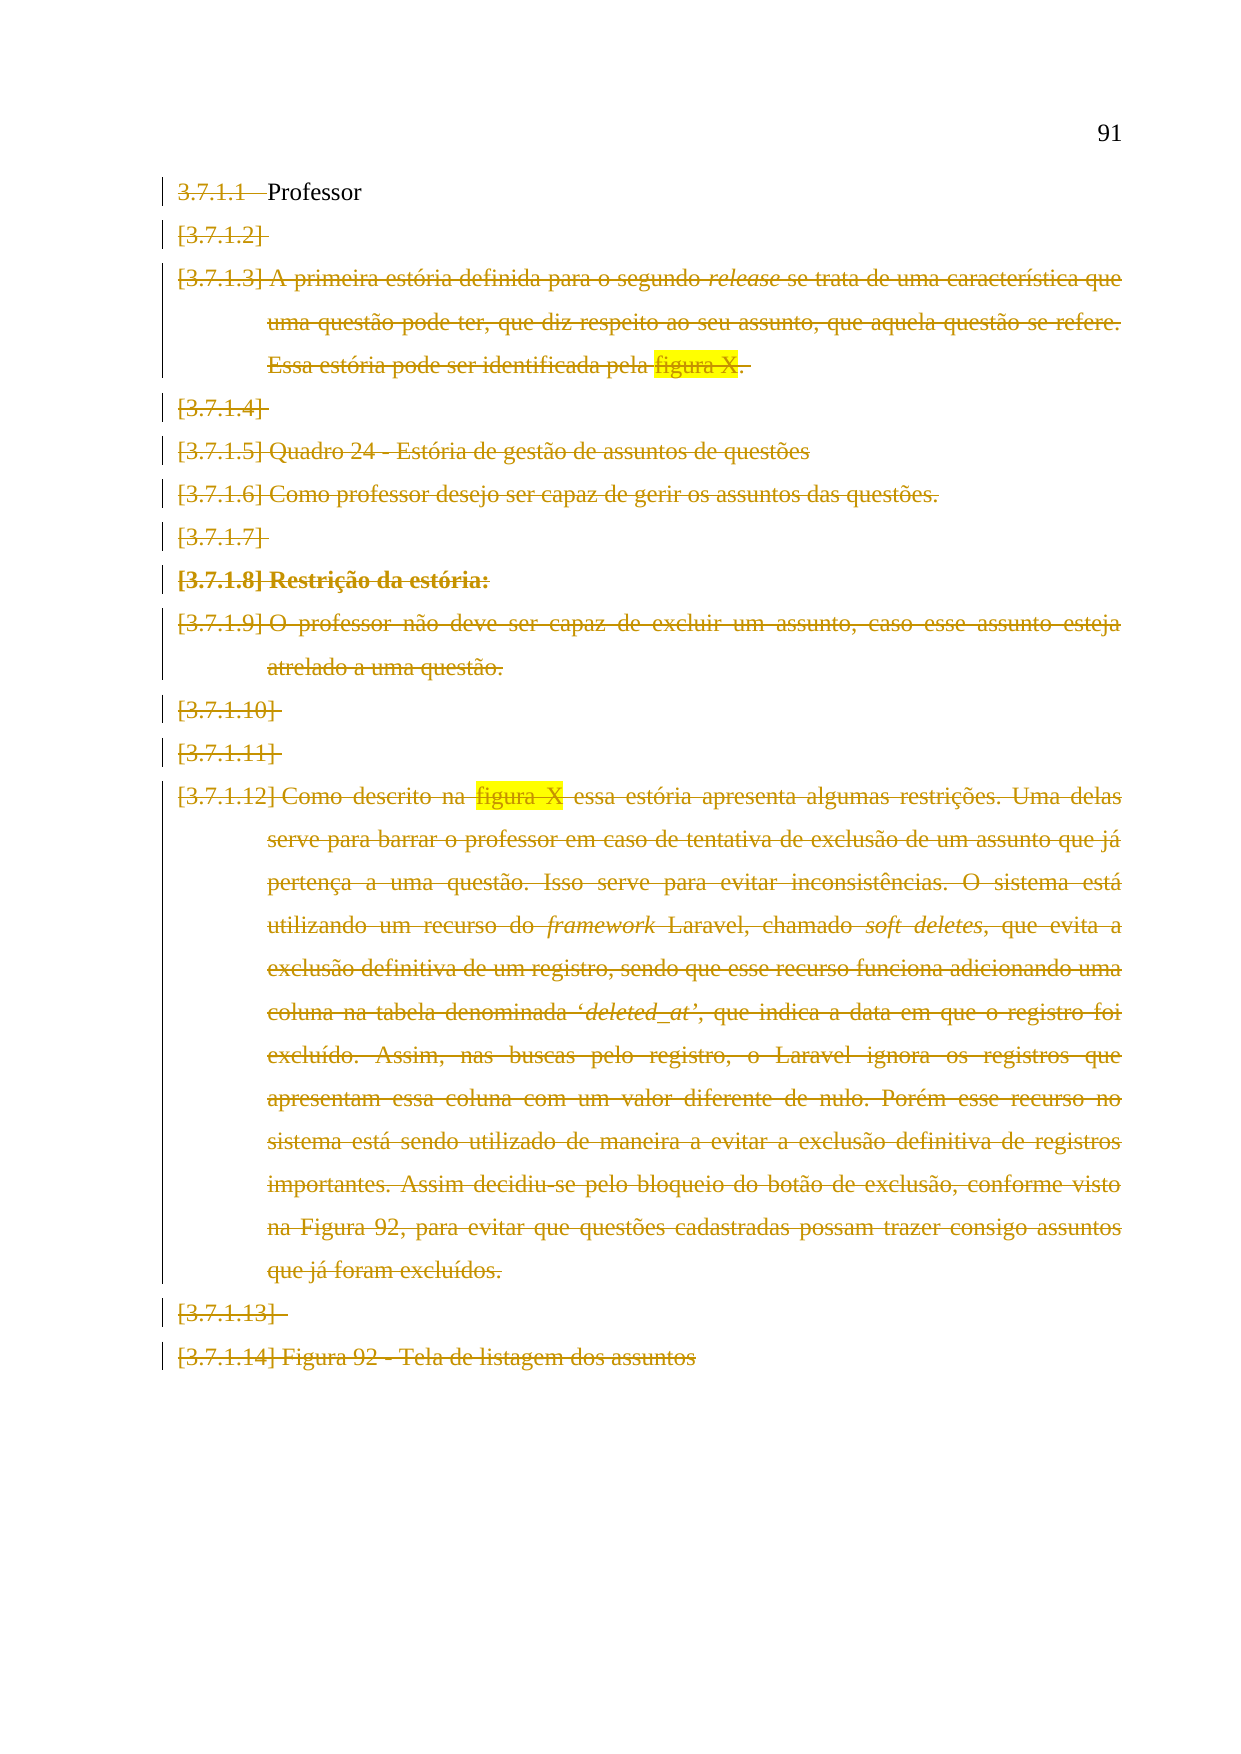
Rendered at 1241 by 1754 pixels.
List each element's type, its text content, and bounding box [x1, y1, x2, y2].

subtitle Professor [177, 177, 1122, 206]
